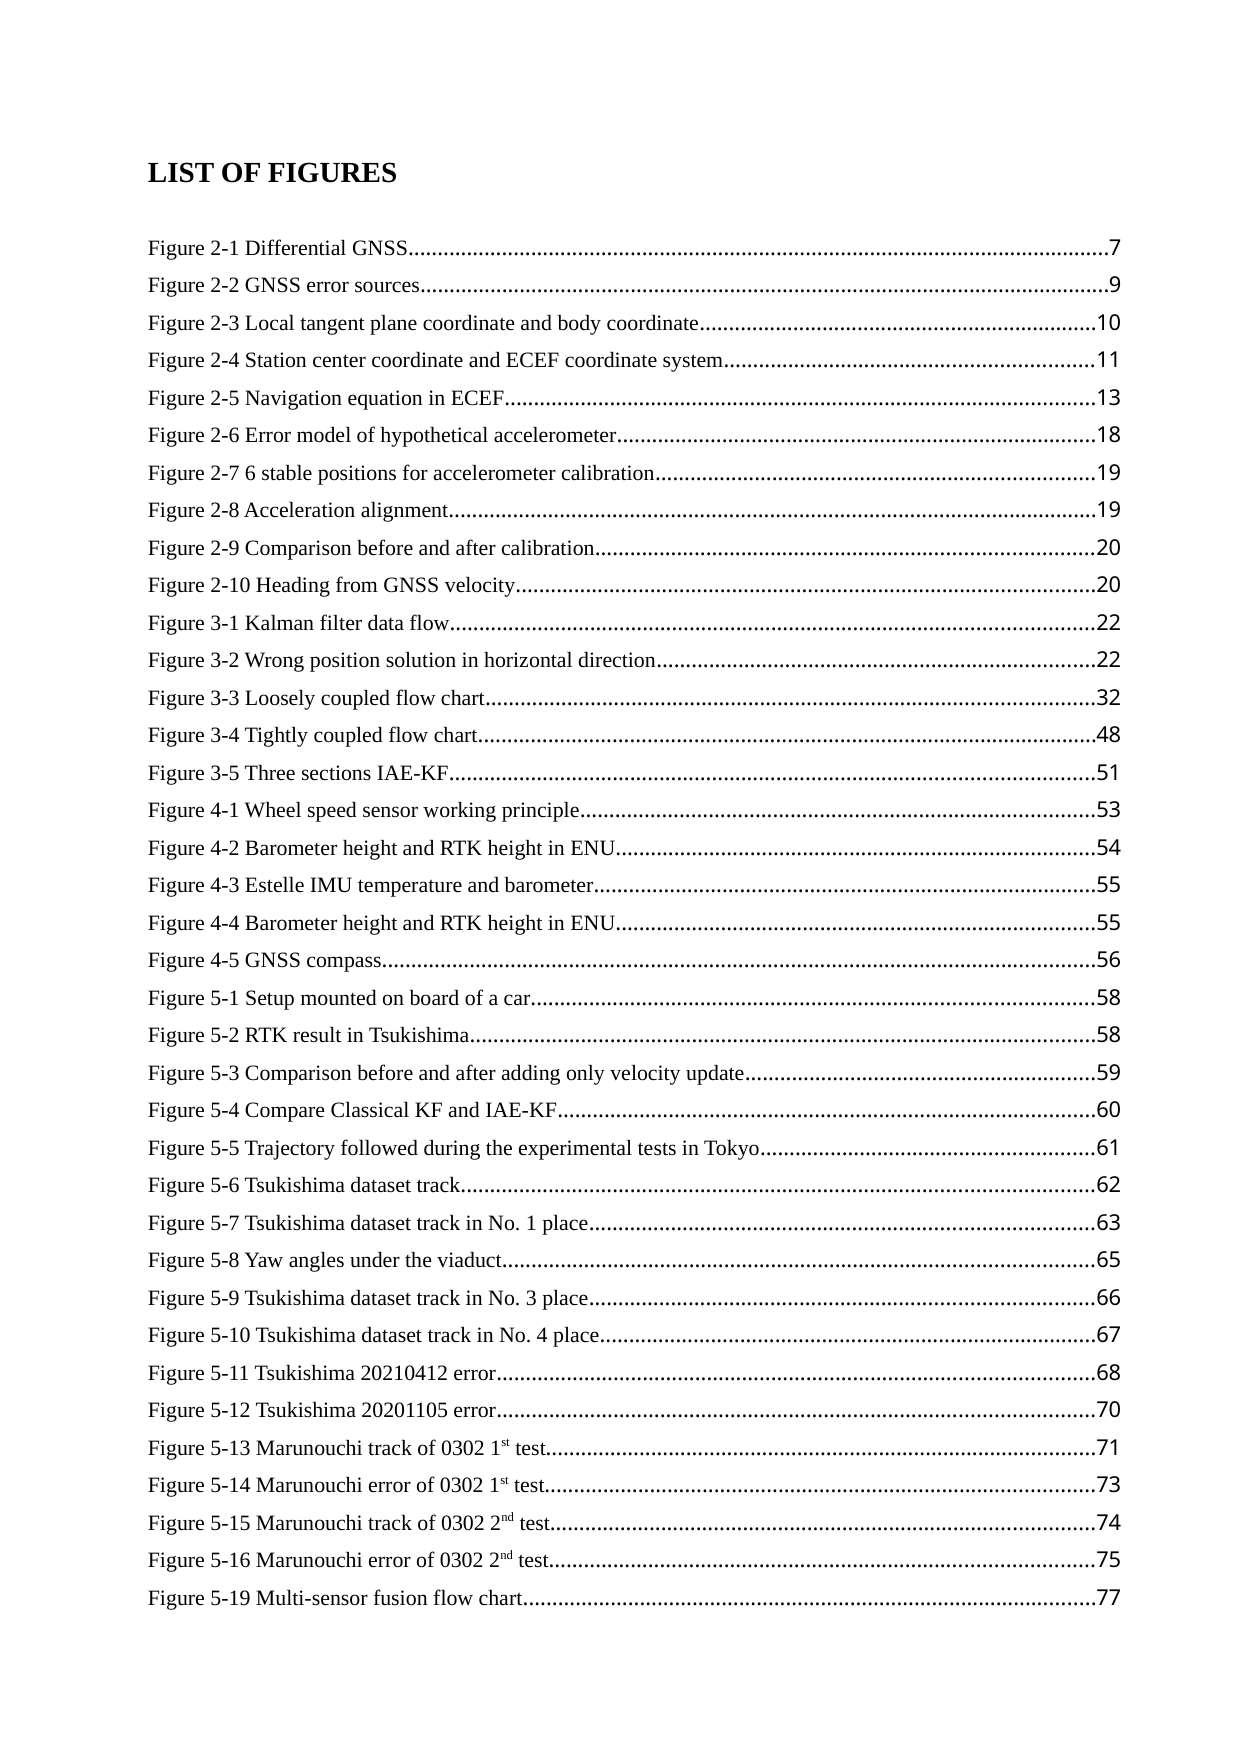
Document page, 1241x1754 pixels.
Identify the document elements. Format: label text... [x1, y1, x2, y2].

text Figure 5-16 Marunouchi error of 0302 2nd test 75 [148, 1541, 1122, 1578]
text Figure 5-9 Tsukishima dataset track in No. 3 place 66 [148, 1278, 1122, 1316]
text LIST OF FIGURES [148, 153, 1122, 191]
text Figure 4-2 Barometer height and RTK height in ENU 54 [148, 828, 1122, 866]
text Figure 5-3 Comparison before and after adding only velocity update 59 [148, 1053, 1122, 1091]
text Figure 3-4 Tightly coupled flow chart 48 [148, 716, 1122, 753]
text Figure 5-12 Tsukishima 20201105 error 70 [148, 1391, 1122, 1428]
text Figure 2-4 Station center coordinate and ECEF coordinate system 11 [148, 341, 1122, 378]
text Figure 2-2 GNSS error sources 9 [148, 266, 1122, 303]
text Figure 5-14 Marunouchi error of 0302 1st test 73 [148, 1466, 1122, 1503]
text Figure 5-15 Marunouchi track of 0302 2nd test 74 [148, 1503, 1122, 1541]
text Figure 2-7 6 stable positions for accelerometer calibration 19 [148, 453, 1122, 491]
text Figure 4-3 Estelle IMU temperature and barometer 55 [148, 866, 1122, 903]
text Figure 5-10 Tsukishima dataset track in No. 4 place 67 [148, 1316, 1122, 1353]
text Figure 2-3 Local tangent plane coordinate and body coordinate 10 [148, 303, 1122, 341]
text Figure 5-7 Tsukishima dataset track in No. 1 place 63 [148, 1203, 1122, 1241]
text Figure 2-9 Comparison before and after calibration 20 [148, 528, 1122, 566]
text Figure 5-5 Trajectory followed during the experimental tests in Tokyo 61 [148, 1128, 1122, 1166]
text Figure 5-4 Compare Classical KF and IAE-KF 60 [148, 1091, 1122, 1128]
text Figure 2-6 Error model of hypothetical accelerometer 18 [148, 416, 1122, 453]
text Figure 2-5 Navigation equation in ECEF 13 [148, 378, 1122, 416]
text Figure 2-8 Acceleration alignment 19 [148, 491, 1122, 528]
text Figure 5-11 Tsukishima 20210412 error 68 [148, 1353, 1122, 1391]
text Figure 3-1 Kalman filter data flow 22 [148, 603, 1122, 641]
text Figure 4-4 Barometer height and RTK height in ENU 55 [148, 903, 1122, 941]
text Figure 5-1 Setup mounted on board of a car 58 [148, 978, 1122, 1016]
text Figure 3-5 Three sections IAE-KF 51 [148, 753, 1122, 791]
text Figure 5-2 RTK result in Tsukishima 58 [148, 1016, 1122, 1053]
text Figure 4-1 Wheel speed sensor working principle 53 [148, 791, 1122, 828]
text Figure 2-10 Heading from GNSS velocity 20 [148, 566, 1122, 603]
text Figure 5-19 Multi-sensor fusion flow chart 77 [148, 1578, 1122, 1616]
text Figure 3-2 Wrong position solution in horizontal direction 22 [148, 641, 1122, 678]
text Figure 5-6 Tsukishima dataset track 62 [148, 1166, 1122, 1203]
text Figure 2-1 Differential GNSS 7 [148, 228, 1122, 266]
text Figure 4-5 GNSS compass 56 [148, 941, 1122, 978]
text Figure 3-3 Loosely coupled flow chart 32 [148, 678, 1122, 716]
text Figure 5-8 Yaw angles under the viaduct 65 [148, 1241, 1122, 1278]
text Figure 5-13 Marunouchi track of 0302 1st test 71 [148, 1428, 1122, 1466]
